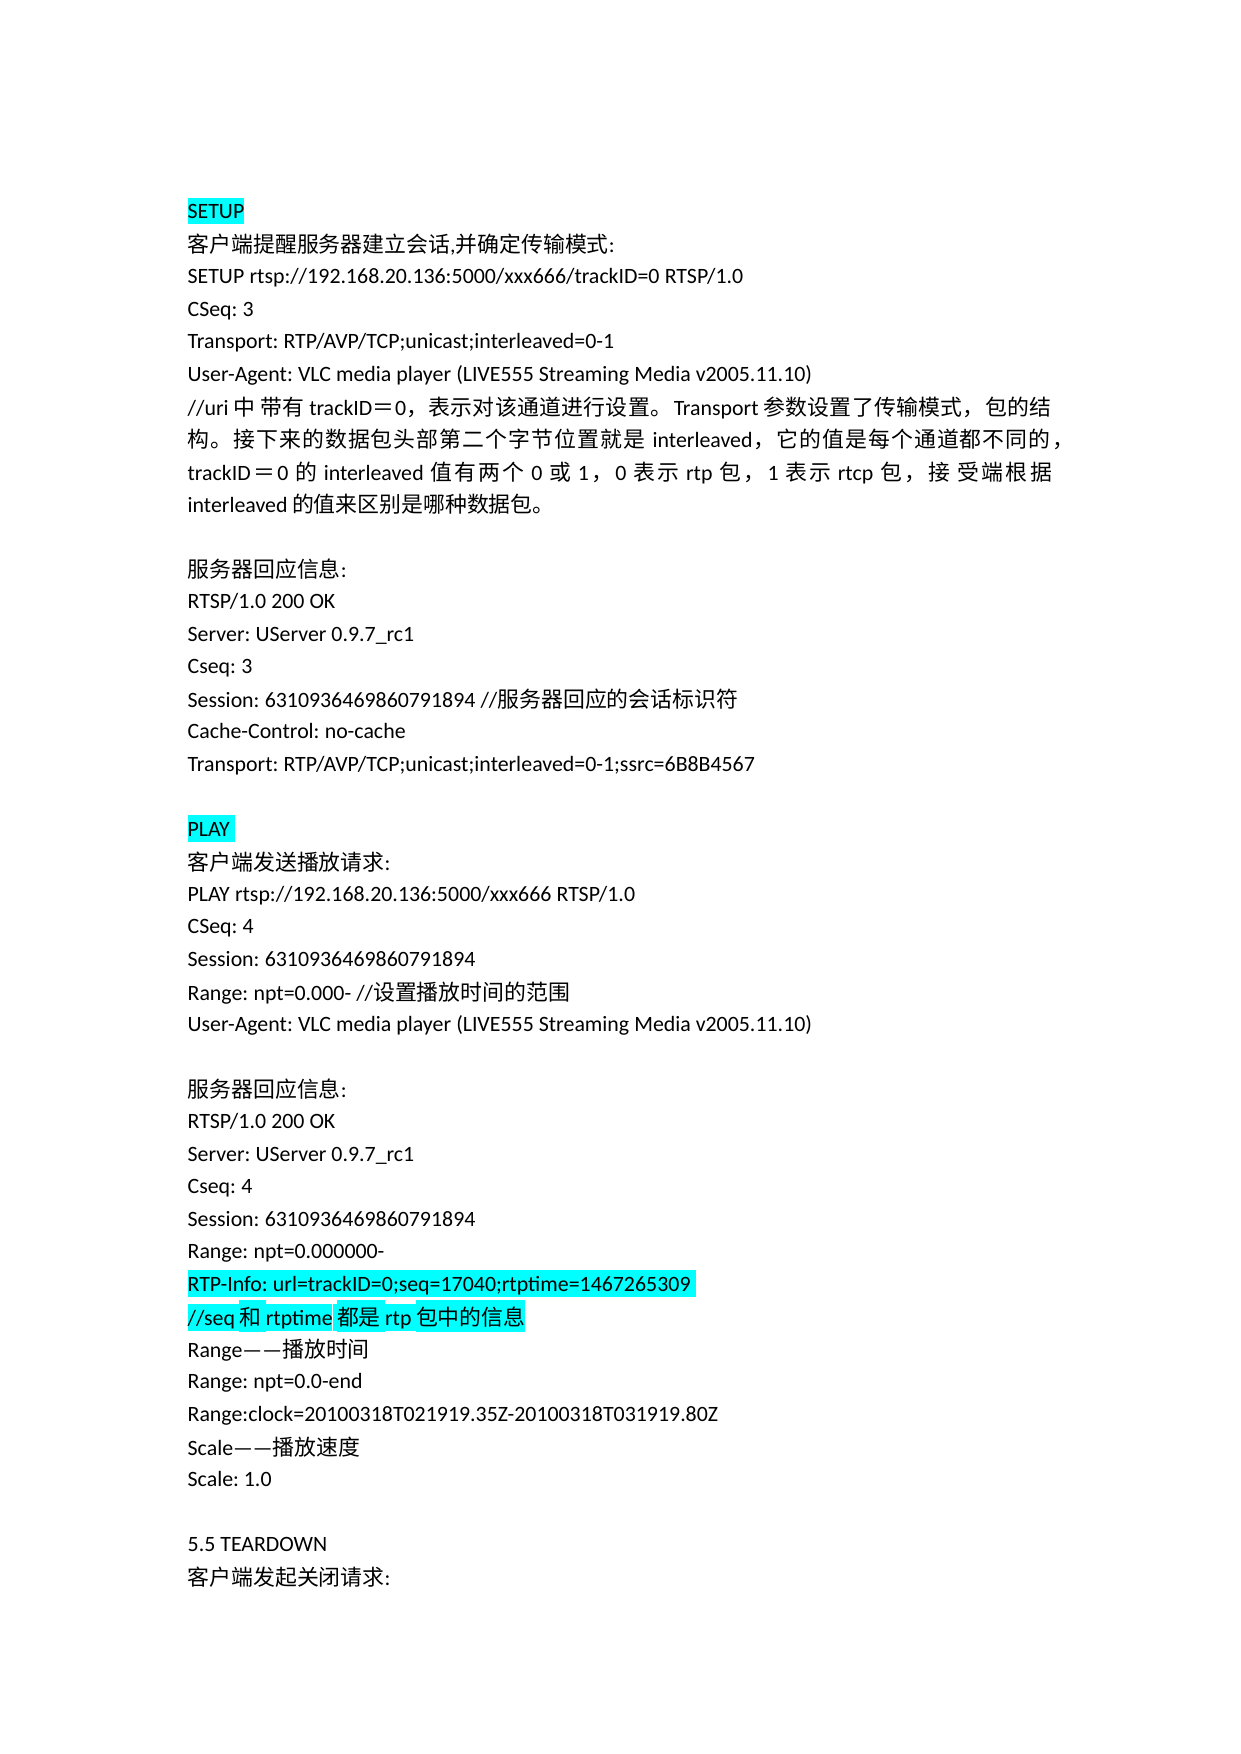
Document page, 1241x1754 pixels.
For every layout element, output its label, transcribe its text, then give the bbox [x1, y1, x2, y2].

text Range: npt=0.000000- [187, 1234, 1053, 1267]
text 服务器回应信息: [187, 552, 1053, 584]
text Transport: RTP/AVP/TCP;unicast;interleaved=0-1;ssrc=6B8B4567 [187, 747, 1053, 779]
text 客户端发送播放请求: [187, 844, 1053, 877]
text Session: 6310936469860791894 [187, 1202, 1053, 1234]
text Cseq: 3 [187, 649, 1053, 682]
text Transport: RTP/AVP/TCP;unicast;interleaved=0-1 [187, 324, 1053, 357]
text PLAY rtsp://192.168.20.136:5000/xxx666 RTSP/1.0 [187, 877, 1053, 909]
text Cache-Control: no-cache [187, 714, 1053, 747]
text Range: npt=0.0-end [187, 1364, 1053, 1397]
text Server: UServer 0.9.7_rc1 [187, 617, 1053, 649]
text Cseq: 4 [187, 1169, 1053, 1202]
text SETUP [187, 194, 1053, 227]
text RTSP/1.0 200 OK [187, 584, 1053, 617]
text Session: 6310936469860791894 //服务器回应的会话标识符 [187, 682, 1053, 714]
text RTP-Info: url=trackID=0;seq=17040;rtptime=1467265309 [187, 1267, 1053, 1299]
text 服务器回应信息: [187, 1072, 1053, 1104]
text PLAY [187, 812, 1053, 844]
text RTSP/1.0 200 OK [187, 1104, 1053, 1137]
text 客户端提醒服务器建立会话,并确定传输模式: [187, 227, 1053, 259]
text Session: 6310936469860791894 [187, 942, 1053, 974]
text Range:clock=20100318T021919.35Z-20100318T031919.80Z [187, 1397, 1053, 1429]
text SETUP rtsp://192.168.20.136:5000/xxx666/trackID=0 RTSP/1.0 [187, 259, 1053, 292]
text //seq和rtptime都是rtp包中的信息 [187, 1299, 1053, 1332]
text CSeq: 3 [187, 292, 1053, 324]
text 5.5 TEARDOWN [187, 1527, 1053, 1559]
text Range——播放时间 [187, 1332, 1053, 1364]
text Server: UServer 0.9.7_rc1 [187, 1137, 1053, 1169]
text User-Agent: VLC media player (LIVE555 Streaming Media v2005.11.10) [187, 357, 1053, 389]
text 客户端发起关闭请求: [187, 1559, 1053, 1592]
text Scale: 1.0 [187, 1462, 1053, 1494]
text //uri中 带有trackID＝0，表示对该通道进行设置。Transport参数设置了传输模式，包的结构。接下来的数据包头部第二个字节位置就是 interleaved，它的值是每个通道都不同的，trackID＝0的interleaved值有两个0或1，0表示rtp包，1表示rtcp包，接 受端根据interleaved的值来区别是哪种数据包。 [187, 389, 1053, 519]
text CSeq: 4 [187, 909, 1053, 942]
text Range: npt=0.000- //设置播放时间的范围 [187, 974, 1053, 1007]
text User-Agent: VLC media player (LIVE555 Streaming Media v2005.11.10) [187, 1007, 1053, 1039]
text Scale——播放速度 [187, 1429, 1053, 1462]
